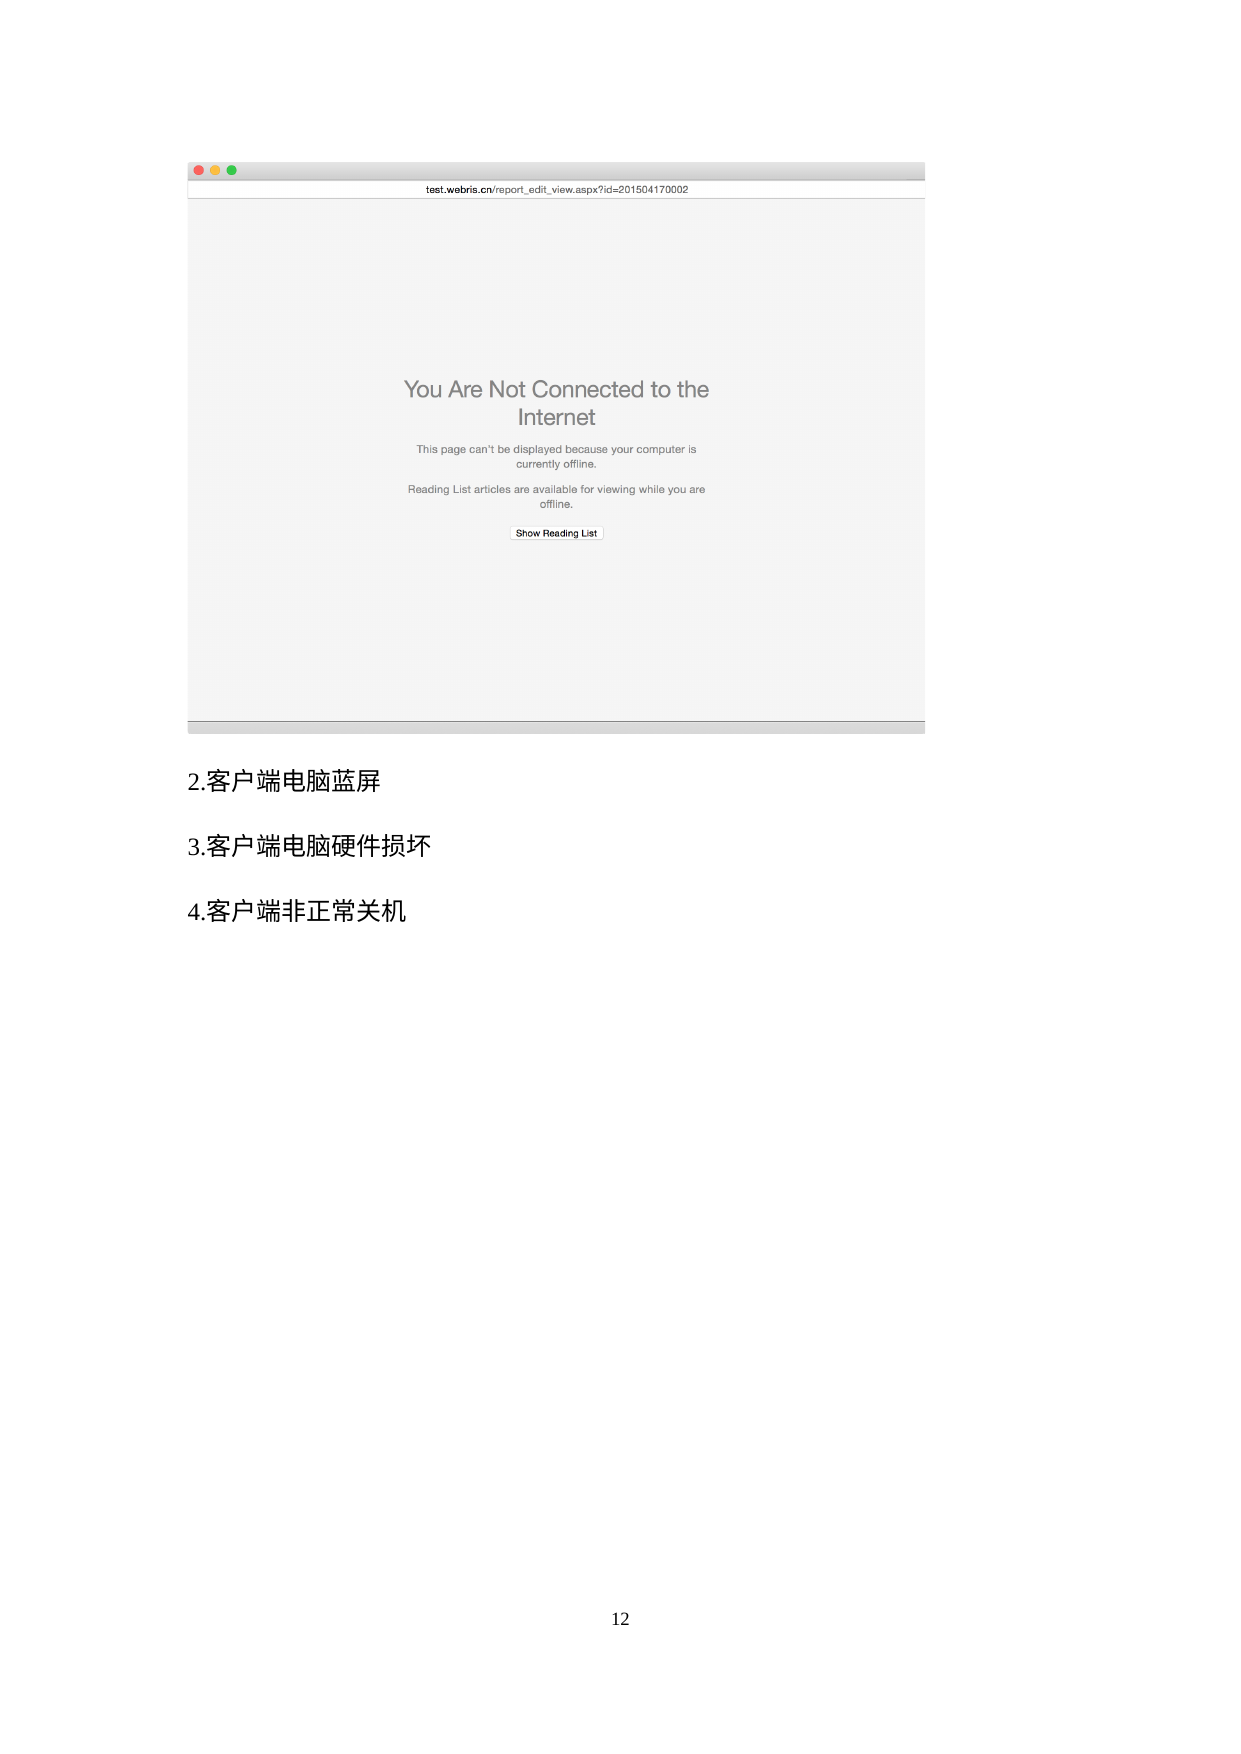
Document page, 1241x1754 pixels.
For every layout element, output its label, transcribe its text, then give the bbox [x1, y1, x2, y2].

picture [187, 162, 926, 734]
text 3.客户端电脑硬件损坏 [187, 812, 1053, 877]
text 2.客户端电脑蓝屏 [187, 747, 1053, 812]
text 4.客户端非正常关机 [187, 877, 1053, 942]
